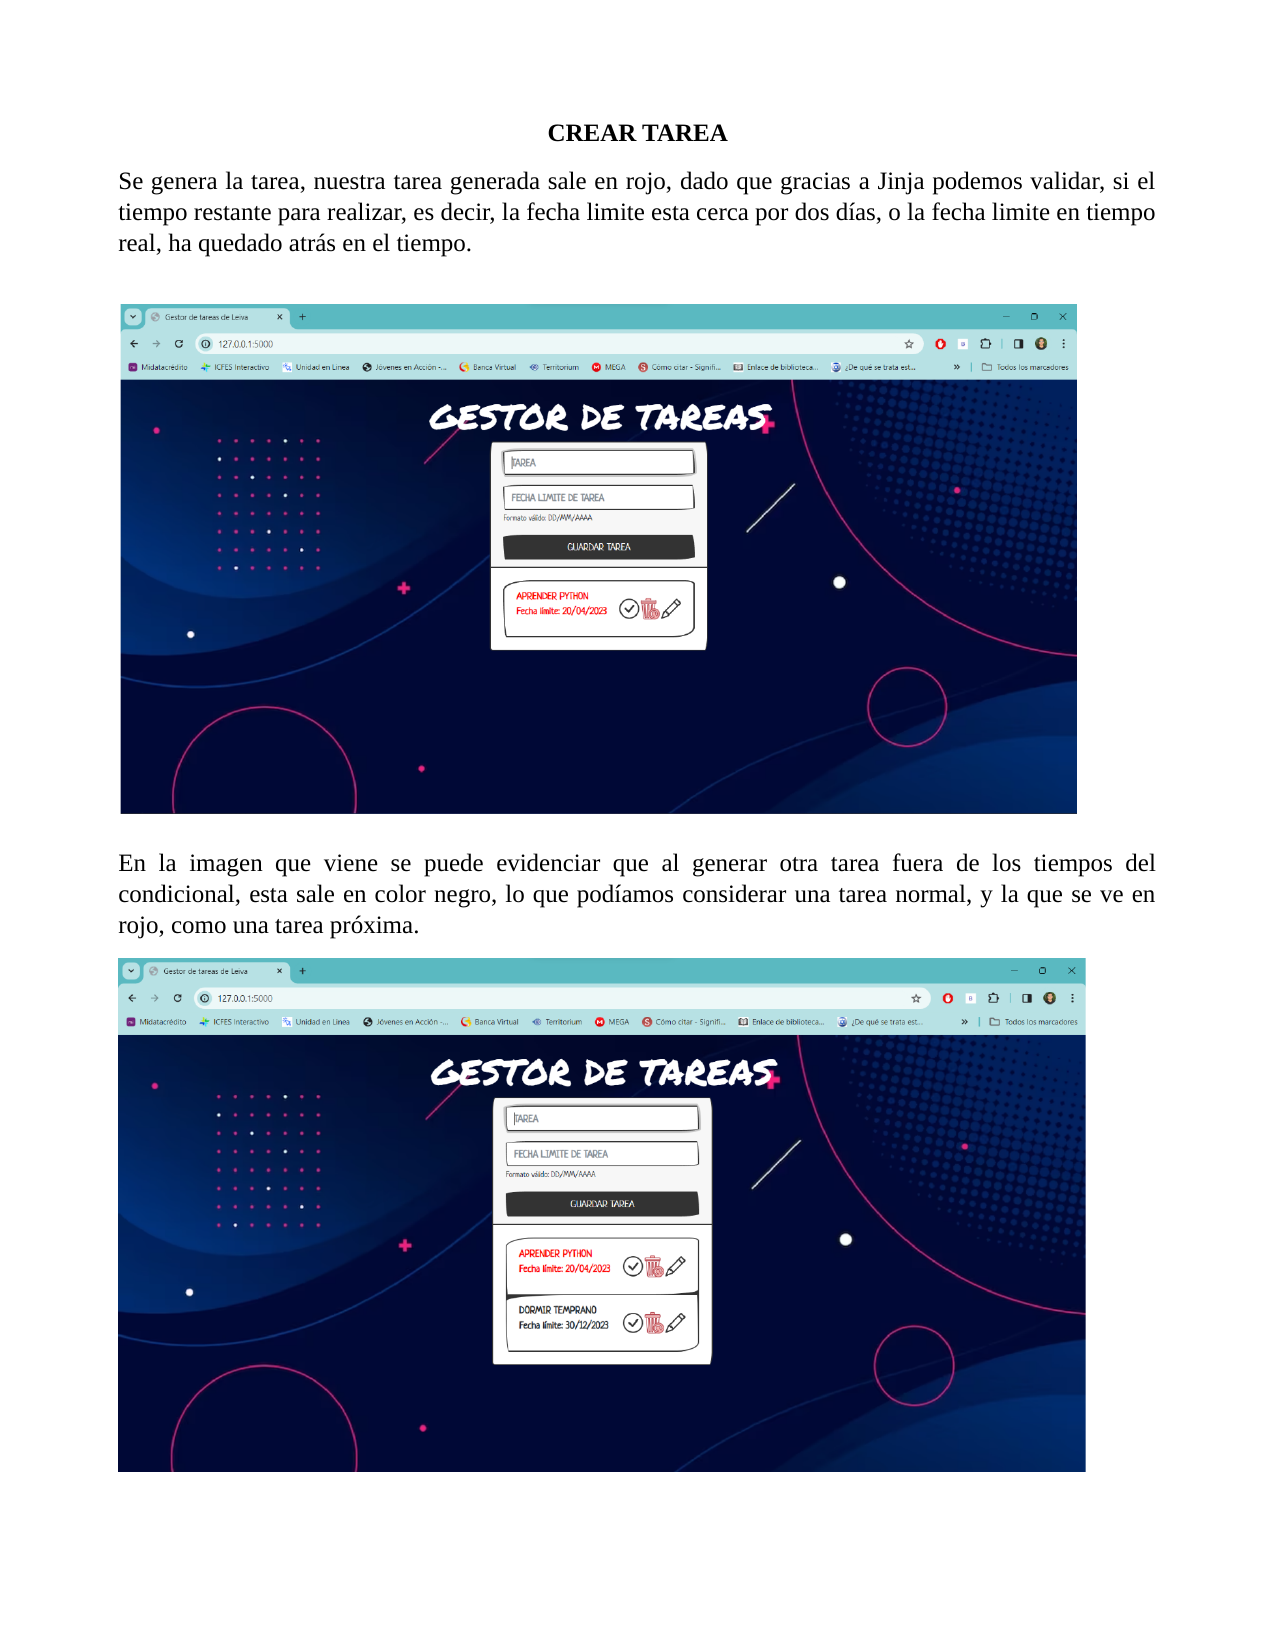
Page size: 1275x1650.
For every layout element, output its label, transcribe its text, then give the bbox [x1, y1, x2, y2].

text En la imagen que viene se puede evidenciar que al generar otra tarea fuera de los tiempos del condicional, esta sale en color negro, lo que podíamos considerar una tarea normal, y la que se ve en rojo, como una tarea próxima. [118, 848, 1157, 939]
picture [118, 958, 1086, 1472]
text Se genera la tarea, nuestra tarea generada sale en rojo, dado que gracias a Jinja podemos validar, si el tiempo restante para realizar, es decir, la fecha limite esta cerca por dos días, o la fecha limite en tiempo real, ha quedado atrás en el tiempo. [118, 166, 1157, 257]
picture [120, 304, 1077, 814]
text CREAR TAREA [118, 118, 1157, 147]
